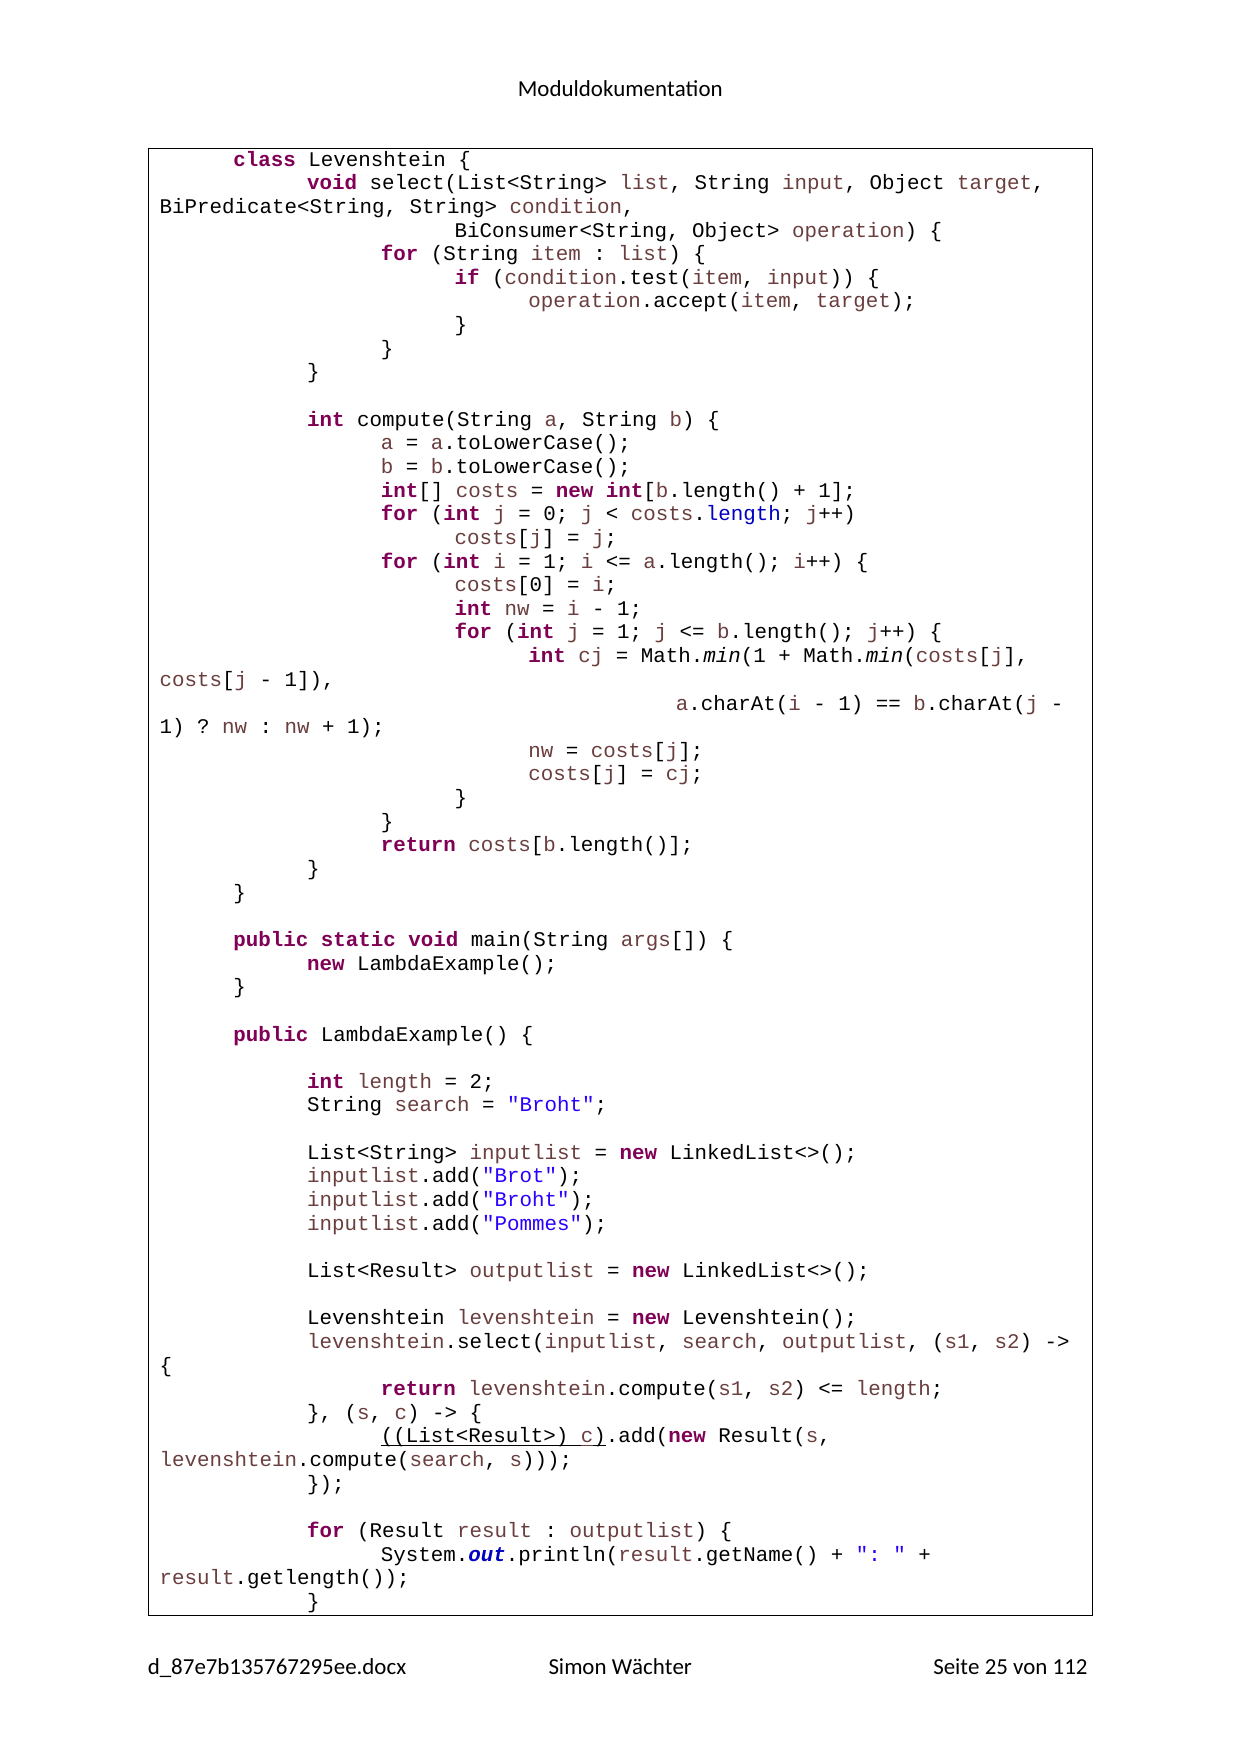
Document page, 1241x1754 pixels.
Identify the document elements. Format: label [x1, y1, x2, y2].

table_header [149, 149, 1092, 1615]
